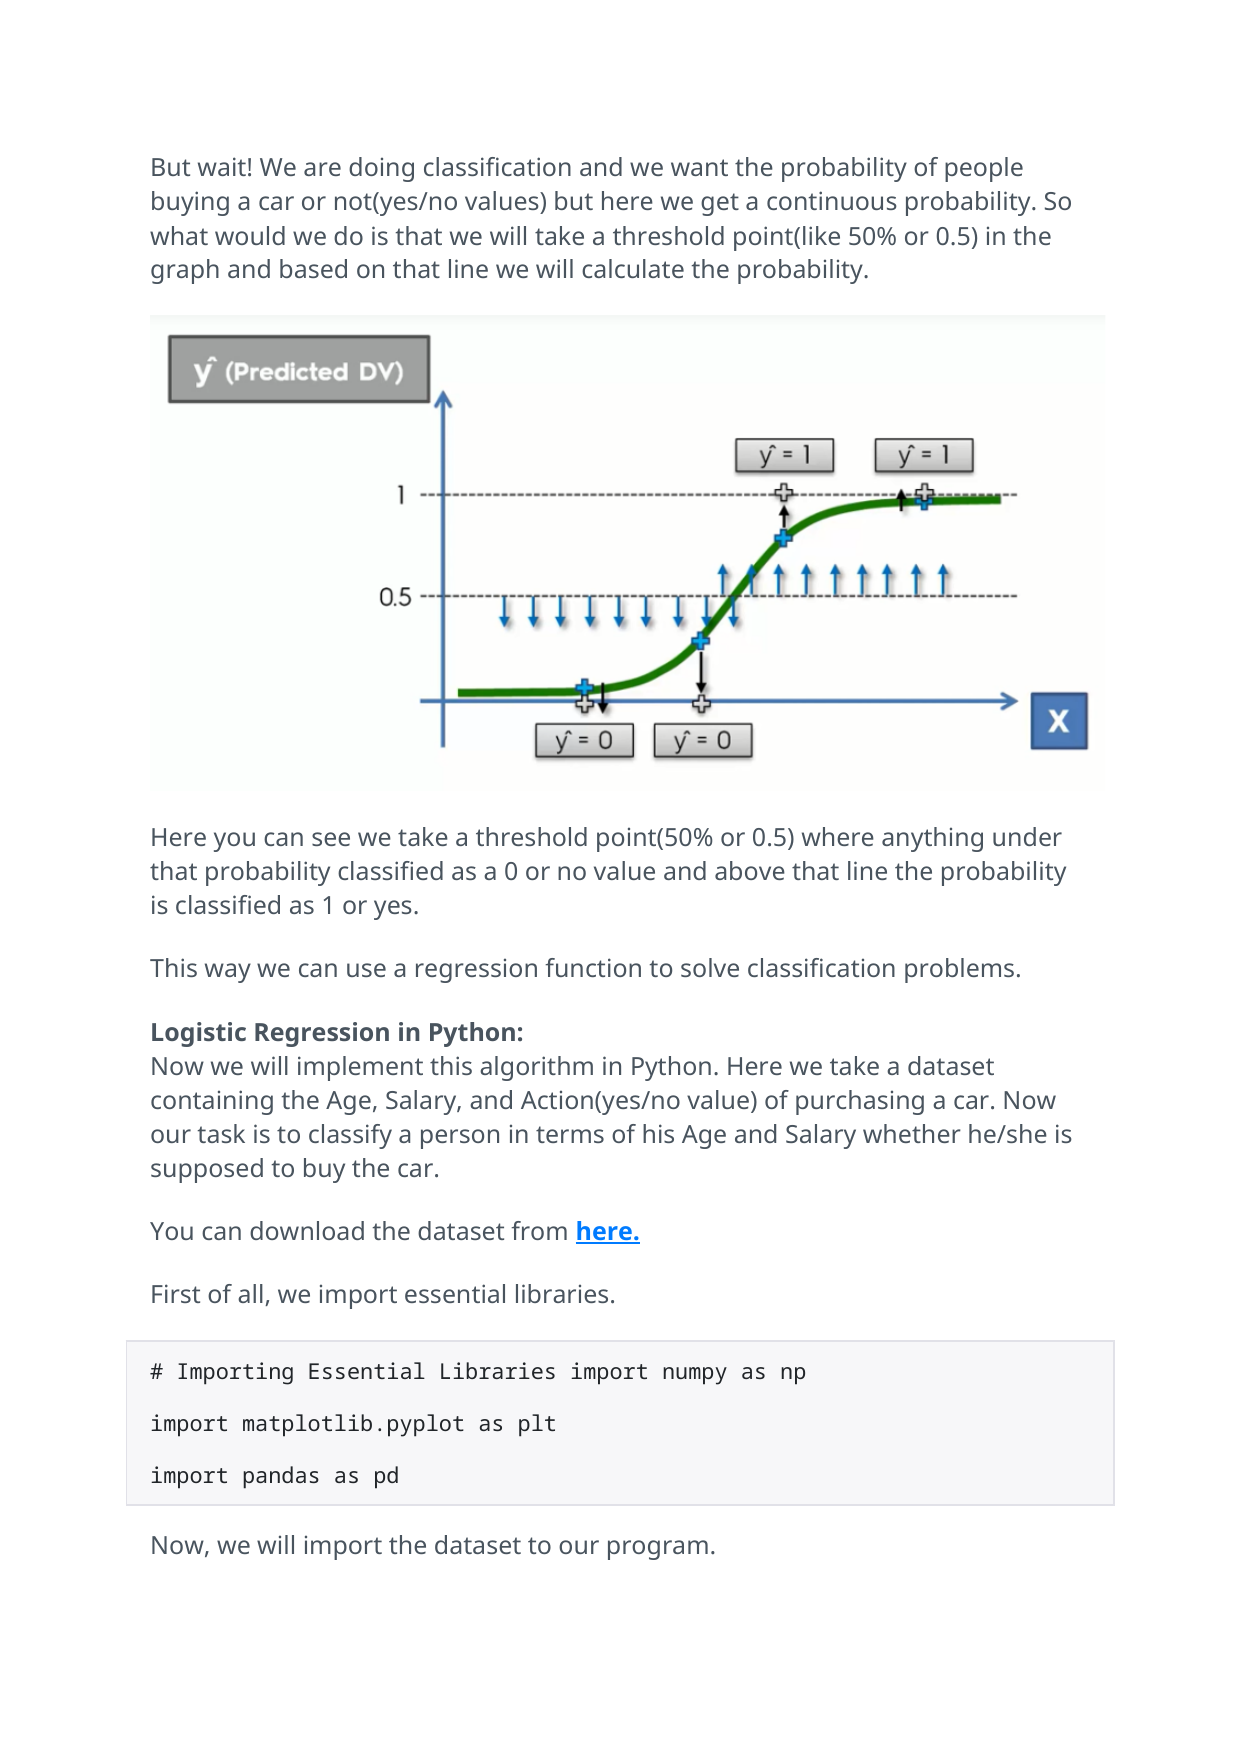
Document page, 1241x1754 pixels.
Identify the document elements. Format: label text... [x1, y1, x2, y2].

text This way we can use a regression function to solve classification problems. [150, 951, 1090, 985]
text First of all, we import essential libraries. [150, 1277, 1090, 1311]
text import matplotlib.pyplot as plt [127, 1392, 1113, 1438]
text Now, we will import the dataset to our program. [150, 1527, 1090, 1561]
text Logistic Regression in Python: Now we will implement this algorithm in Python. Here we take a dataset containing the Age, Salary, and Action(yes/no value) of purchasing a car. Now our task is to classify a person in terms of his Age and Salary whether he/she is supposed to buy the car. [150, 1014, 1090, 1184]
text But wait! We are doing classification and we want the probability of people buying a car or not(yes/no values) but here we get a continuous probability. So what would we do is that we will take a threshold point(like 50% or 0.5) in the graph and based on that line we will calculate the probability. [150, 150, 1090, 286]
text Here you can see we take a threshold point(50% or 0.5) where anything under that probability classified as a 0 or no value and above that line the probability is classified as 1 or yes. [150, 819, 1090, 922]
text # Importing Essential Libraries import numpy as np [127, 1342, 1113, 1386]
text You can download the dataset from here. [150, 1214, 1090, 1248]
text import pandas as pd [127, 1443, 1113, 1504]
picture [150, 315, 1106, 791]
